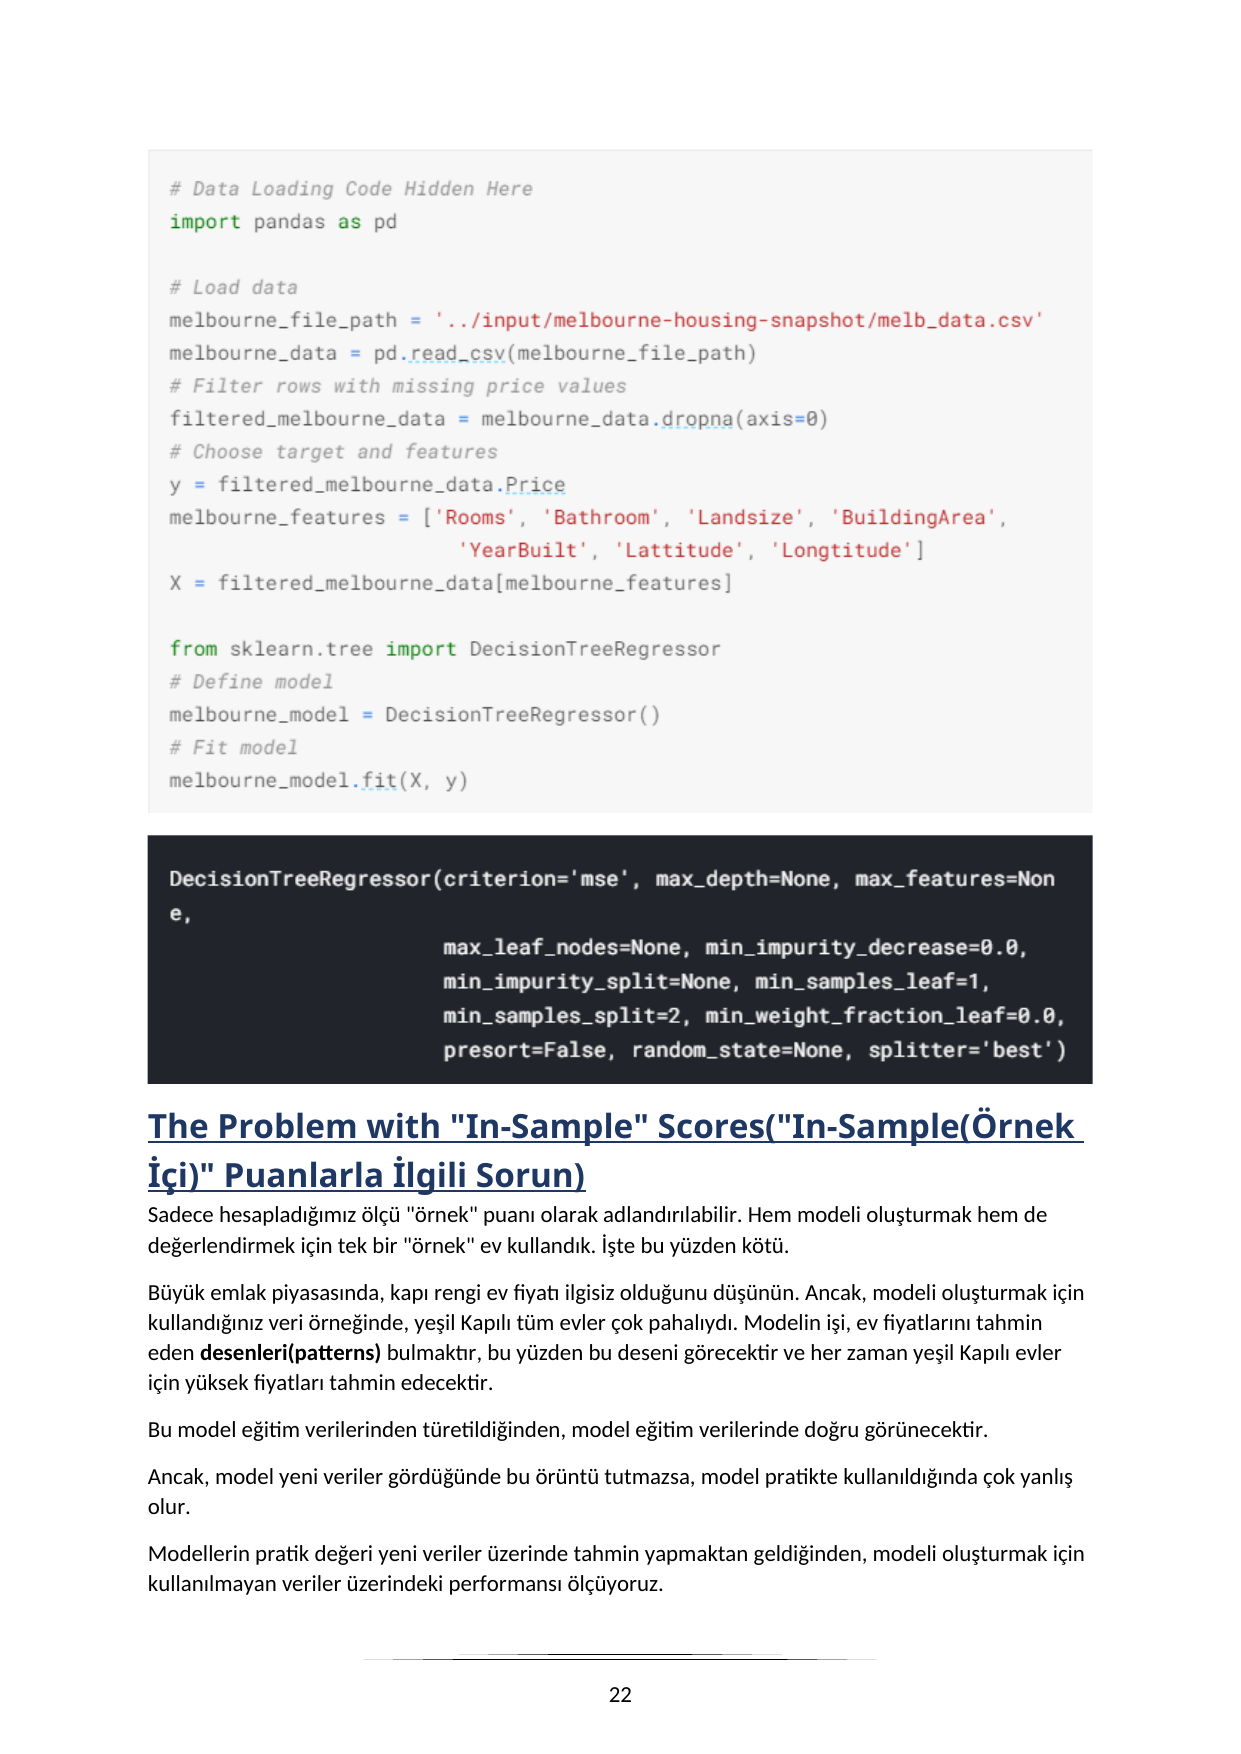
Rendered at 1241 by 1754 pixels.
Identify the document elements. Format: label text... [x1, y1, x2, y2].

text Sadece hesapladığımız ölçü "örnek" puanı olarak adlandırılabilir. Hem modeli oluşturmak hem de değerlendirmek için tek bir "örnek" ev kullandık. İşte bu yüzden kötü. [148, 1201, 1093, 1259]
subtitle The Problem with "In-Sample" Scores("In-Sample(Örnek İçi)" Puanlarla İlgili Sorun) [148, 1103, 1093, 1197]
text Büyük emlak piyasasında, kapı rengi ev fiyatı ilgisiz olduğunu düşünün. Ancak, modeli oluşturmak için kullandığınız veri örneğinde, yeşil Kapılı tüm evler çok pahalıydı. Modelin işi, ev fiyatlarını tahmin eden desenleri(patterns) bulmaktır, bu yüzden bu deseni görecektir ve her zaman yeşil Kapılı evler için yüksek fiyatları tahmin edecektir. [148, 1278, 1093, 1396]
picture [147, 147, 1093, 813]
text Bu model eğitim verilerinden türetildiğinden, model eğitim verilerinde doğru görünecektir. [148, 1415, 1093, 1443]
text Ancak, model yeni veriler gördüğünde bu örüntü tutmazsa, model pratikte kullanıldığında çok yanlış olur. [148, 1462, 1093, 1520]
text Modellerin pratik değeri yeni veriler üzerinde tahmin yapmaktan geldiğinden, modeli oluşturmak için kullanılmayan veriler üzerindeki performansı ölçüyoruz. [148, 1539, 1093, 1597]
picture [147, 831, 1093, 1084]
